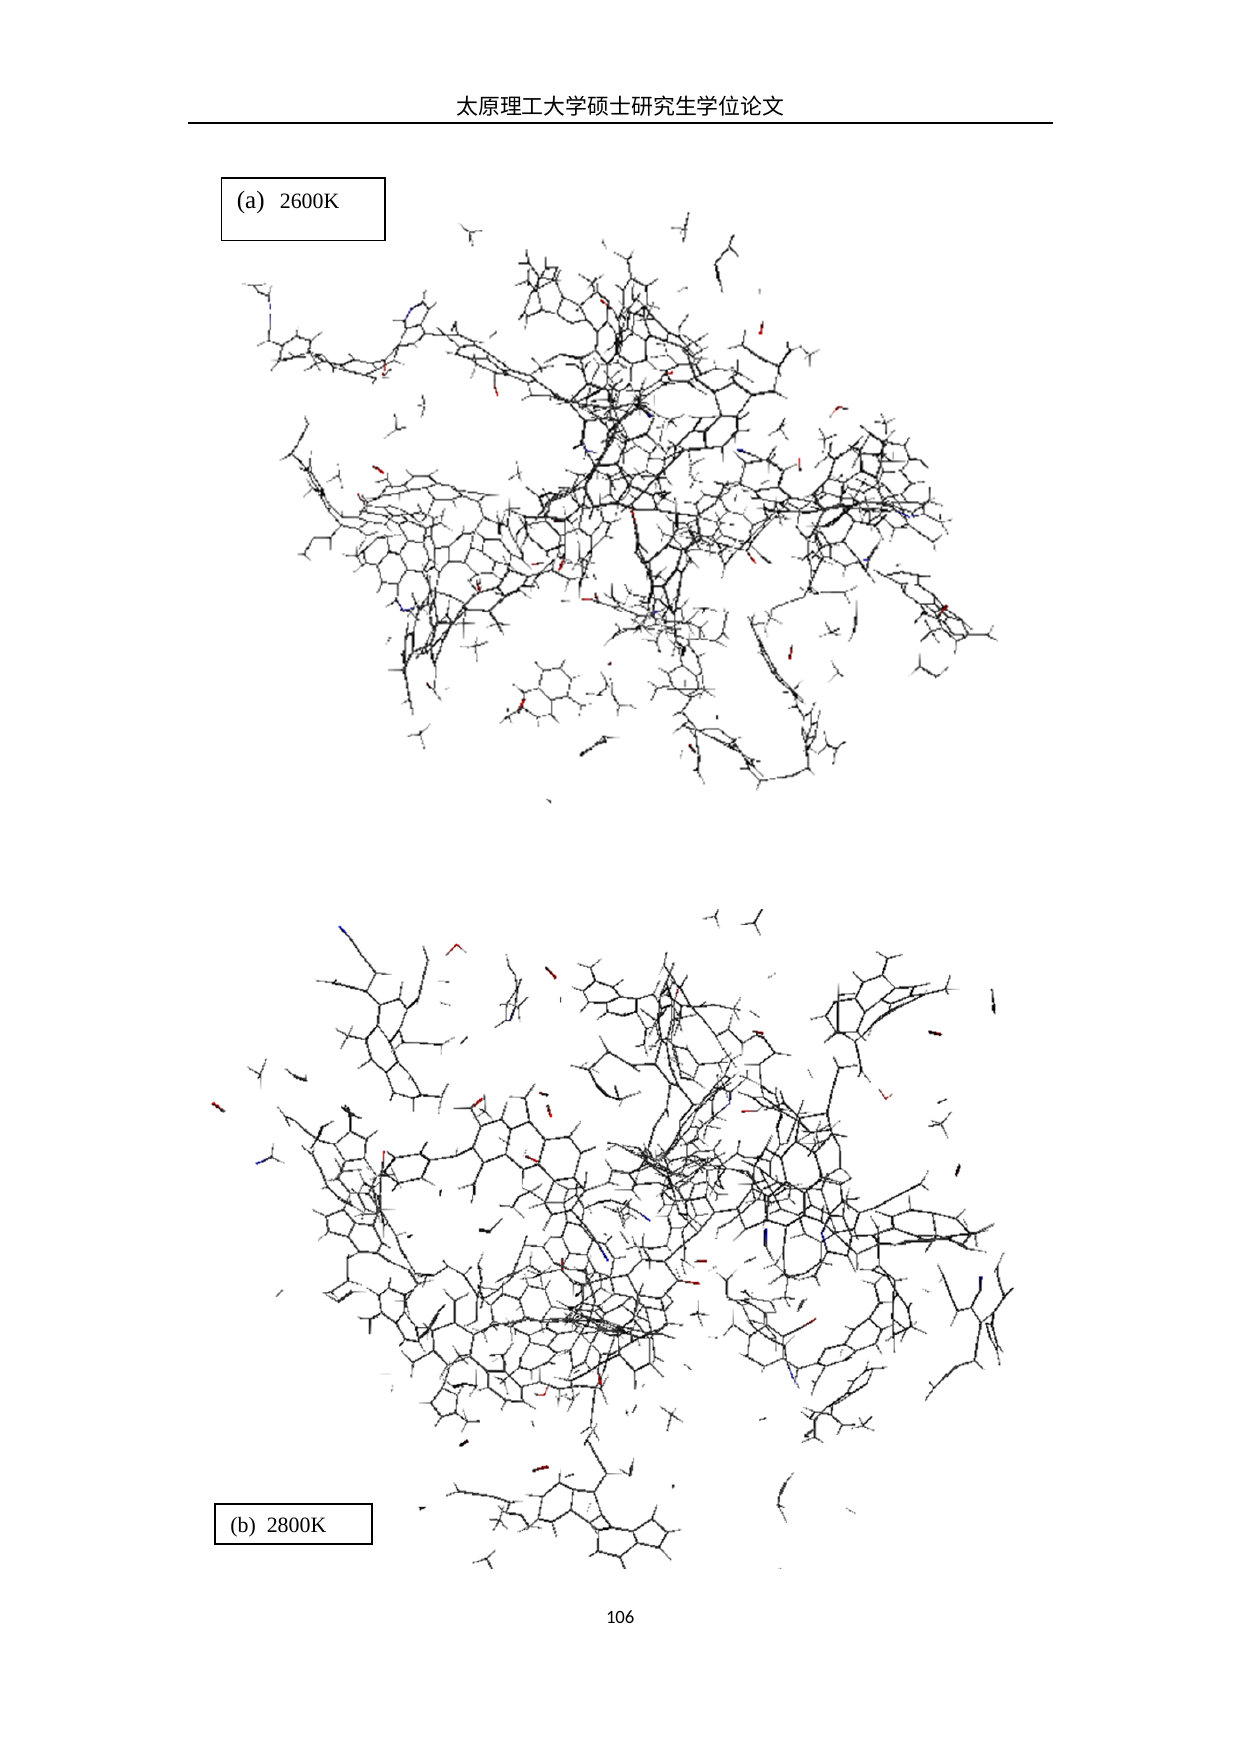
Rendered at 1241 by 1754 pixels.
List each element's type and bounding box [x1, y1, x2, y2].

picture [196, 909, 1044, 1569]
picture [209, 162, 1031, 813]
